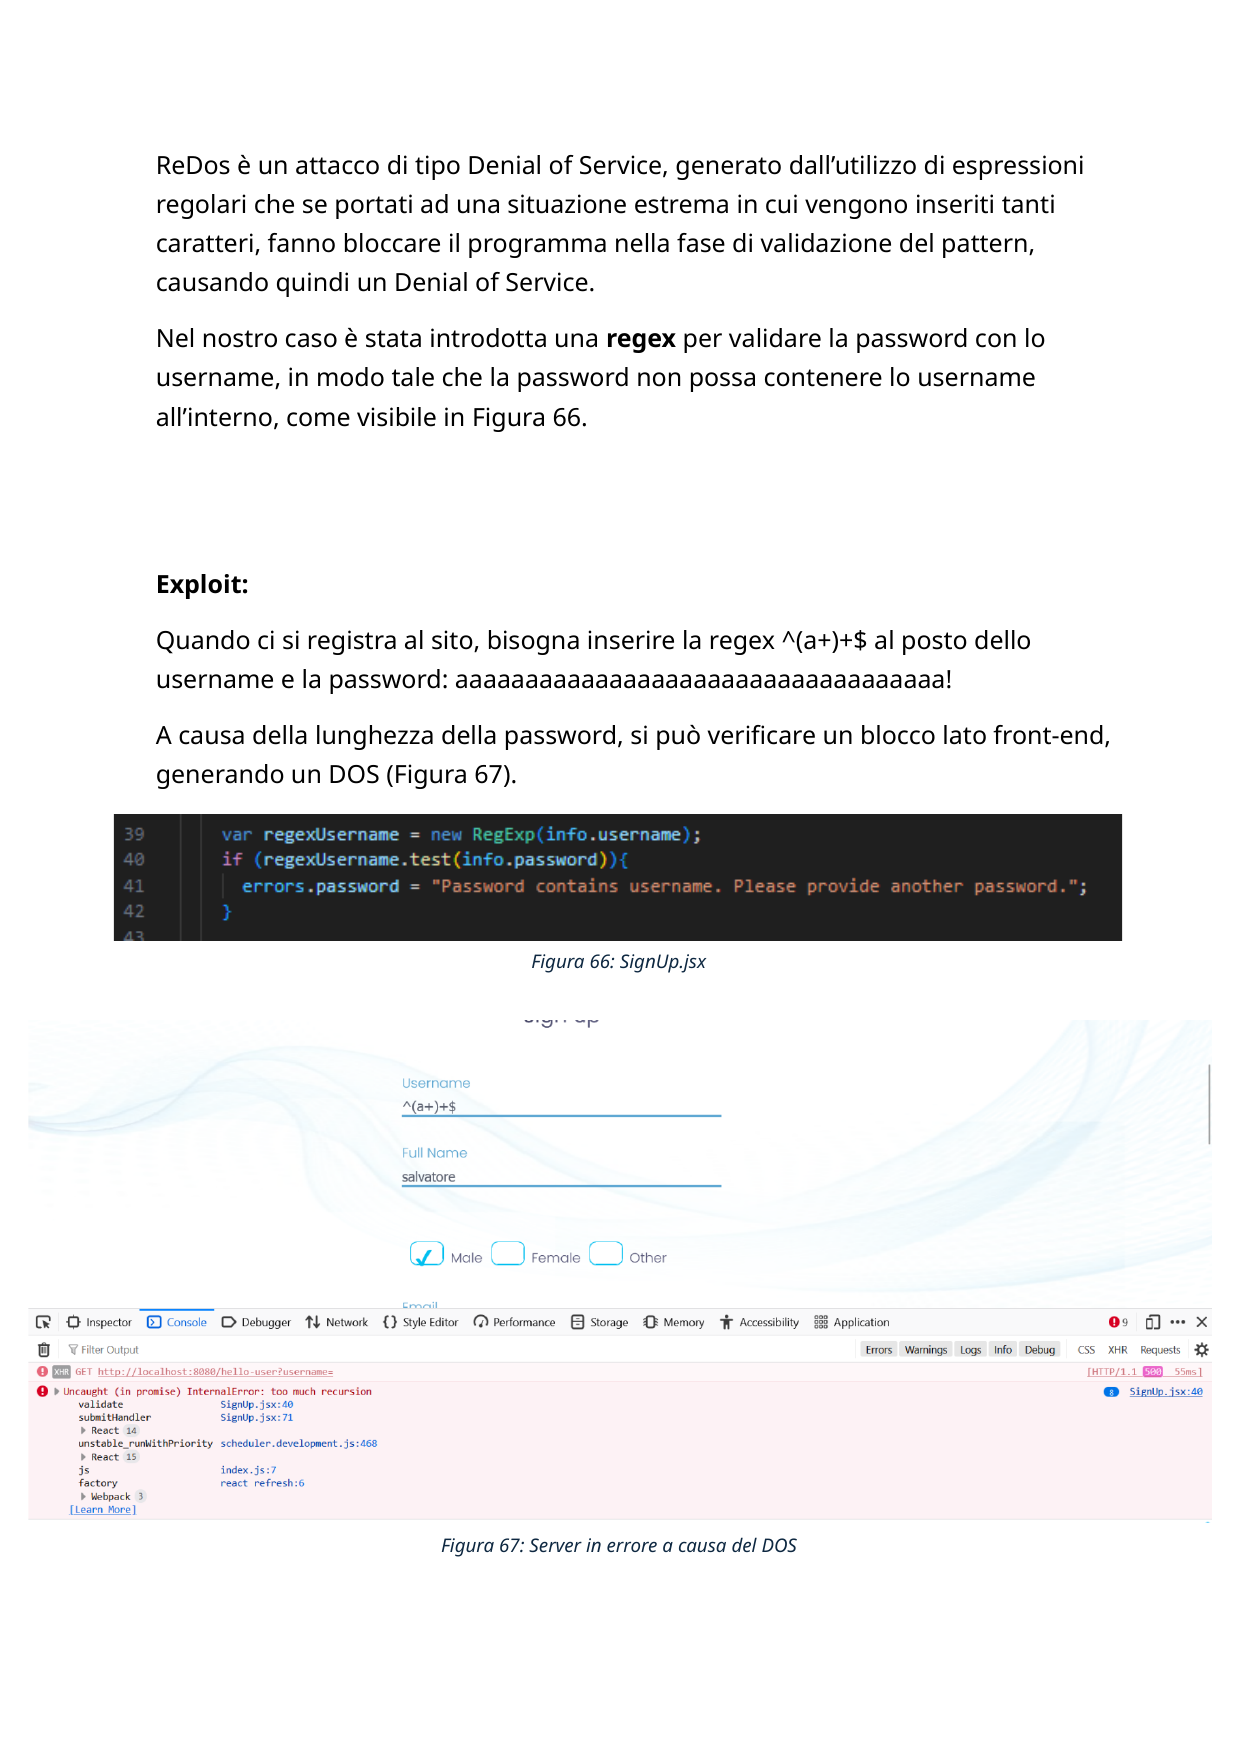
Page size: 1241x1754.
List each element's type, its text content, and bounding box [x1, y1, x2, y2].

text Exploit: [156, 567, 1122, 601]
text ReDos è un attacco di tipo Denial of Service, generato dall’utilizzo di espressioni regolari che se portati ad una situazione estrema in cui vengono inseriti tanti caratteri, fanno bloccare il programma nella fase di validazione del pattern, causando quindi un Denial of Service. [156, 148, 1122, 299]
text Nel nostro caso è stata introdotta una regex per validare la password con lo username, in modo tale che la password non possa contenere lo username all’interno, come visibile in Figura 66. [156, 321, 1122, 433]
picture [113, 814, 1123, 941]
picture [28, 1020, 1212, 1523]
text A causa della lunghezza della password, si può verificare un blocco lato front-end, generando un DOS (Figura 67). [156, 718, 1122, 791]
text Quando ci si registra al sito, bisogna inserire la regex ^(a+)+$ al posto dello username e la password: aaaaaaaaaaaaaaaaaaaaaaaaaaaaaaaaaaa! [156, 623, 1122, 696]
